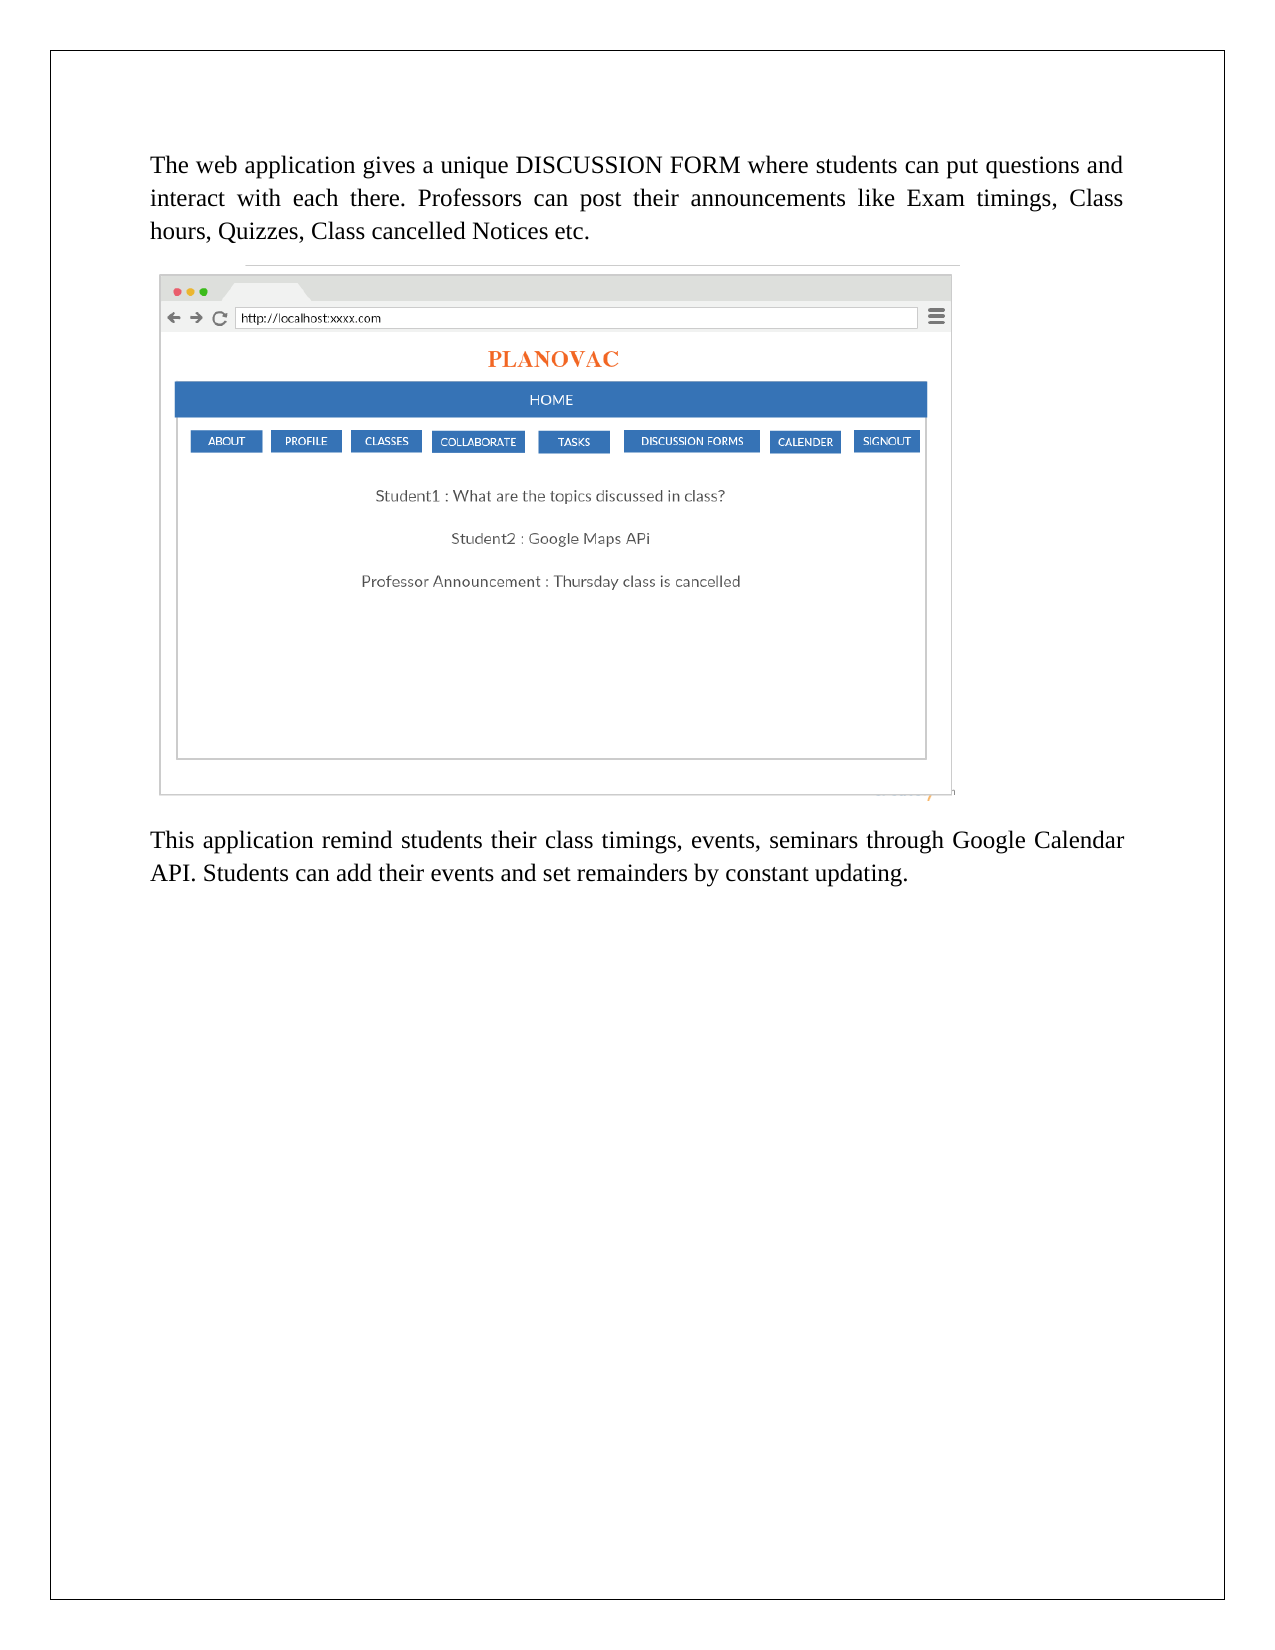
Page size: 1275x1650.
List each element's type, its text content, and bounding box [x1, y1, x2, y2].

picture [150, 265, 960, 804]
text The web application gives a unique DISCUSSION FORM where students can put questions and interact with each there. Professors can post their announcements like Exam timings, Class hours, Quizzes, Class cancelled Notices etc. [150, 150, 1125, 245]
text This application remind students their class timings, events, seminars through Google Calendar API. Students can add their events and set remainders by constant updating. [150, 825, 1125, 886]
